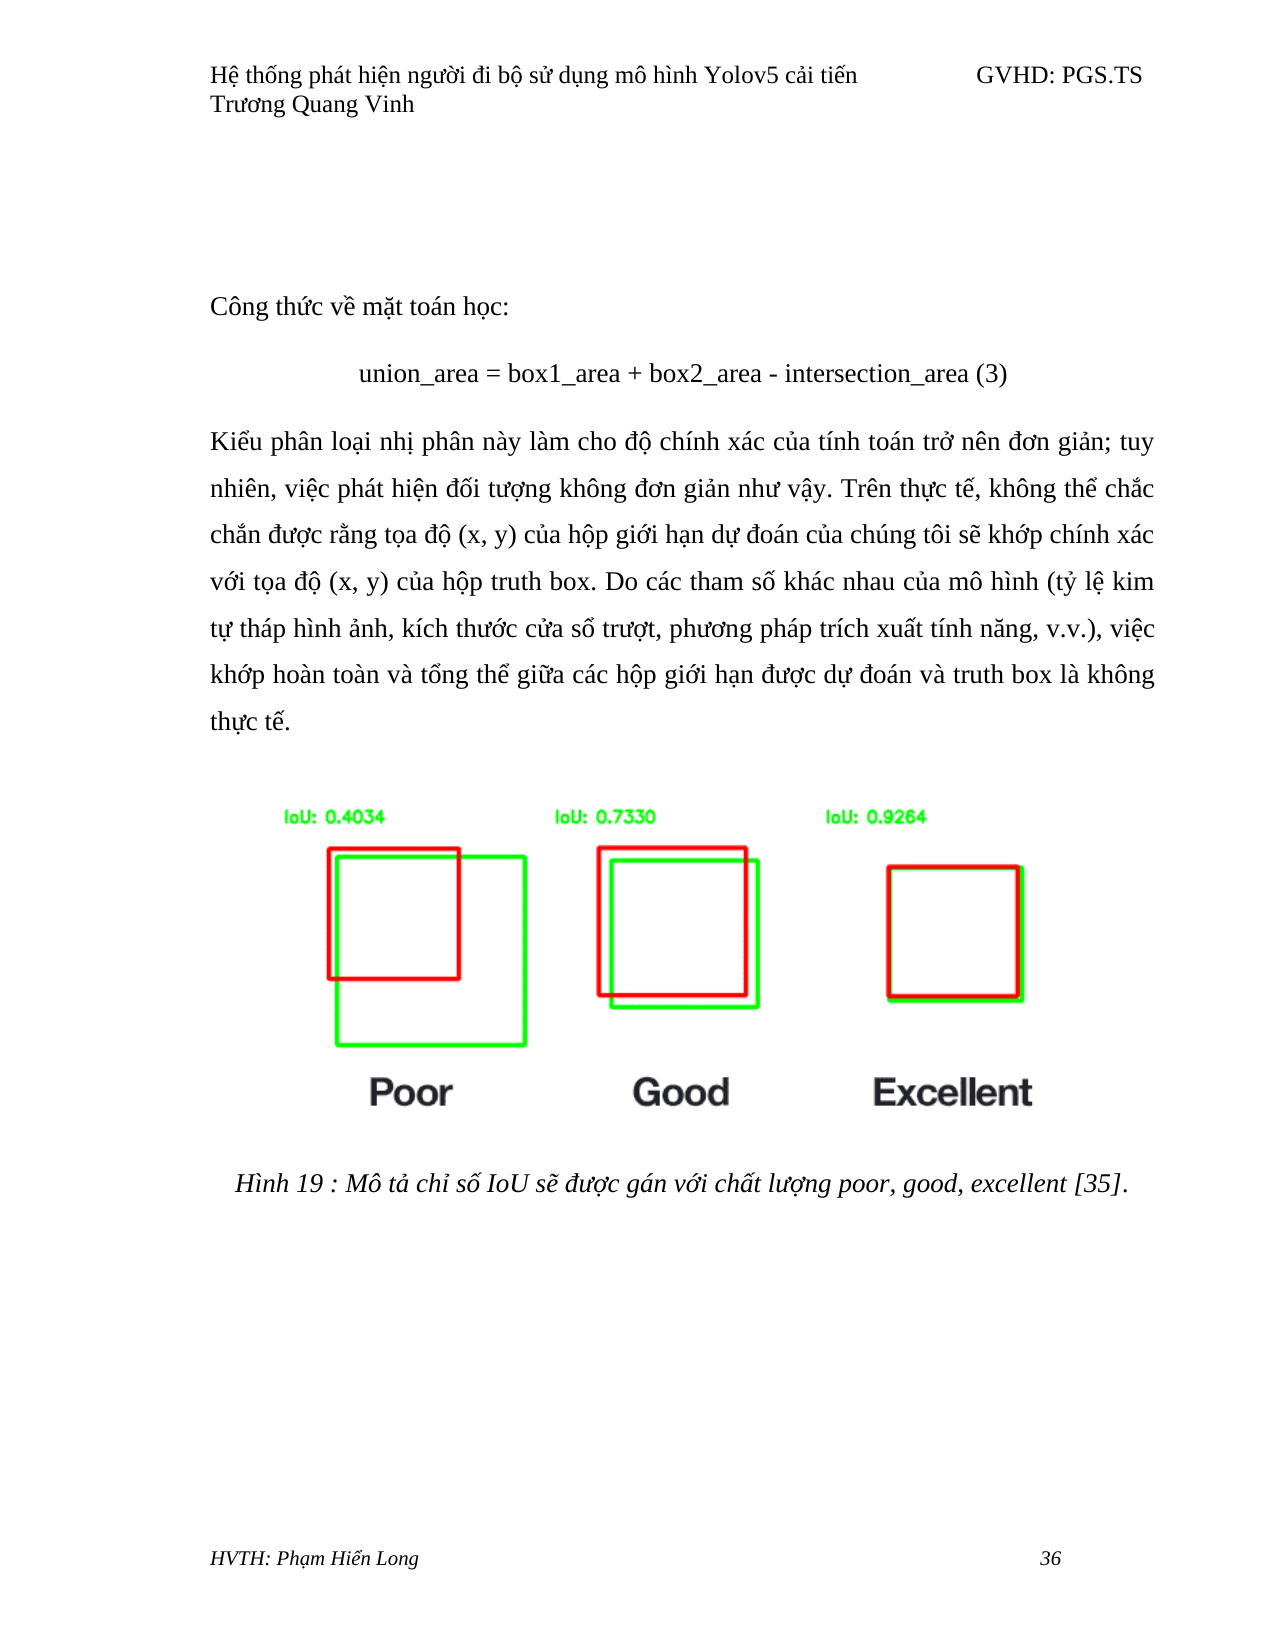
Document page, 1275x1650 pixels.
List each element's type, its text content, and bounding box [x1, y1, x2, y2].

text Kiểu phân loại nhị phân này làm cho độ chính xác của tính toán trở nên đơn giản; tuy nhiên, việc phát hiện đối tượng không đơn giản như vậy. Trên thực tế, không thể chắc chắn được rằng tọa độ (x, y) của hộp giới hạn dự đoán của chúng tôi sẽ khớp chính xác với tọa độ (x, y) của hộp truth box. Do các tham số khác nhau của mô hình (tỷ lệ kim tự tháp hình ảnh, kích thước cửa sổ trượt, phương pháp trích xuất tính năng, v.v.), việc khớp hoàn toàn và tổng thể giữa các hộp giới hạn được dự đoán và truth box là không thực tế. [210, 425, 1156, 736]
picture [266, 772, 1100, 1133]
text Hình 19 : Mô tả chỉ số IoU sẽ được gán với chất lượng poor, good, excellent [35]. [210, 1167, 1156, 1199]
text Công thức về mặt toán học: [210, 290, 1156, 321]
text union_area = box1_area + box2_area - intersection_area (3) [210, 358, 1156, 389]
